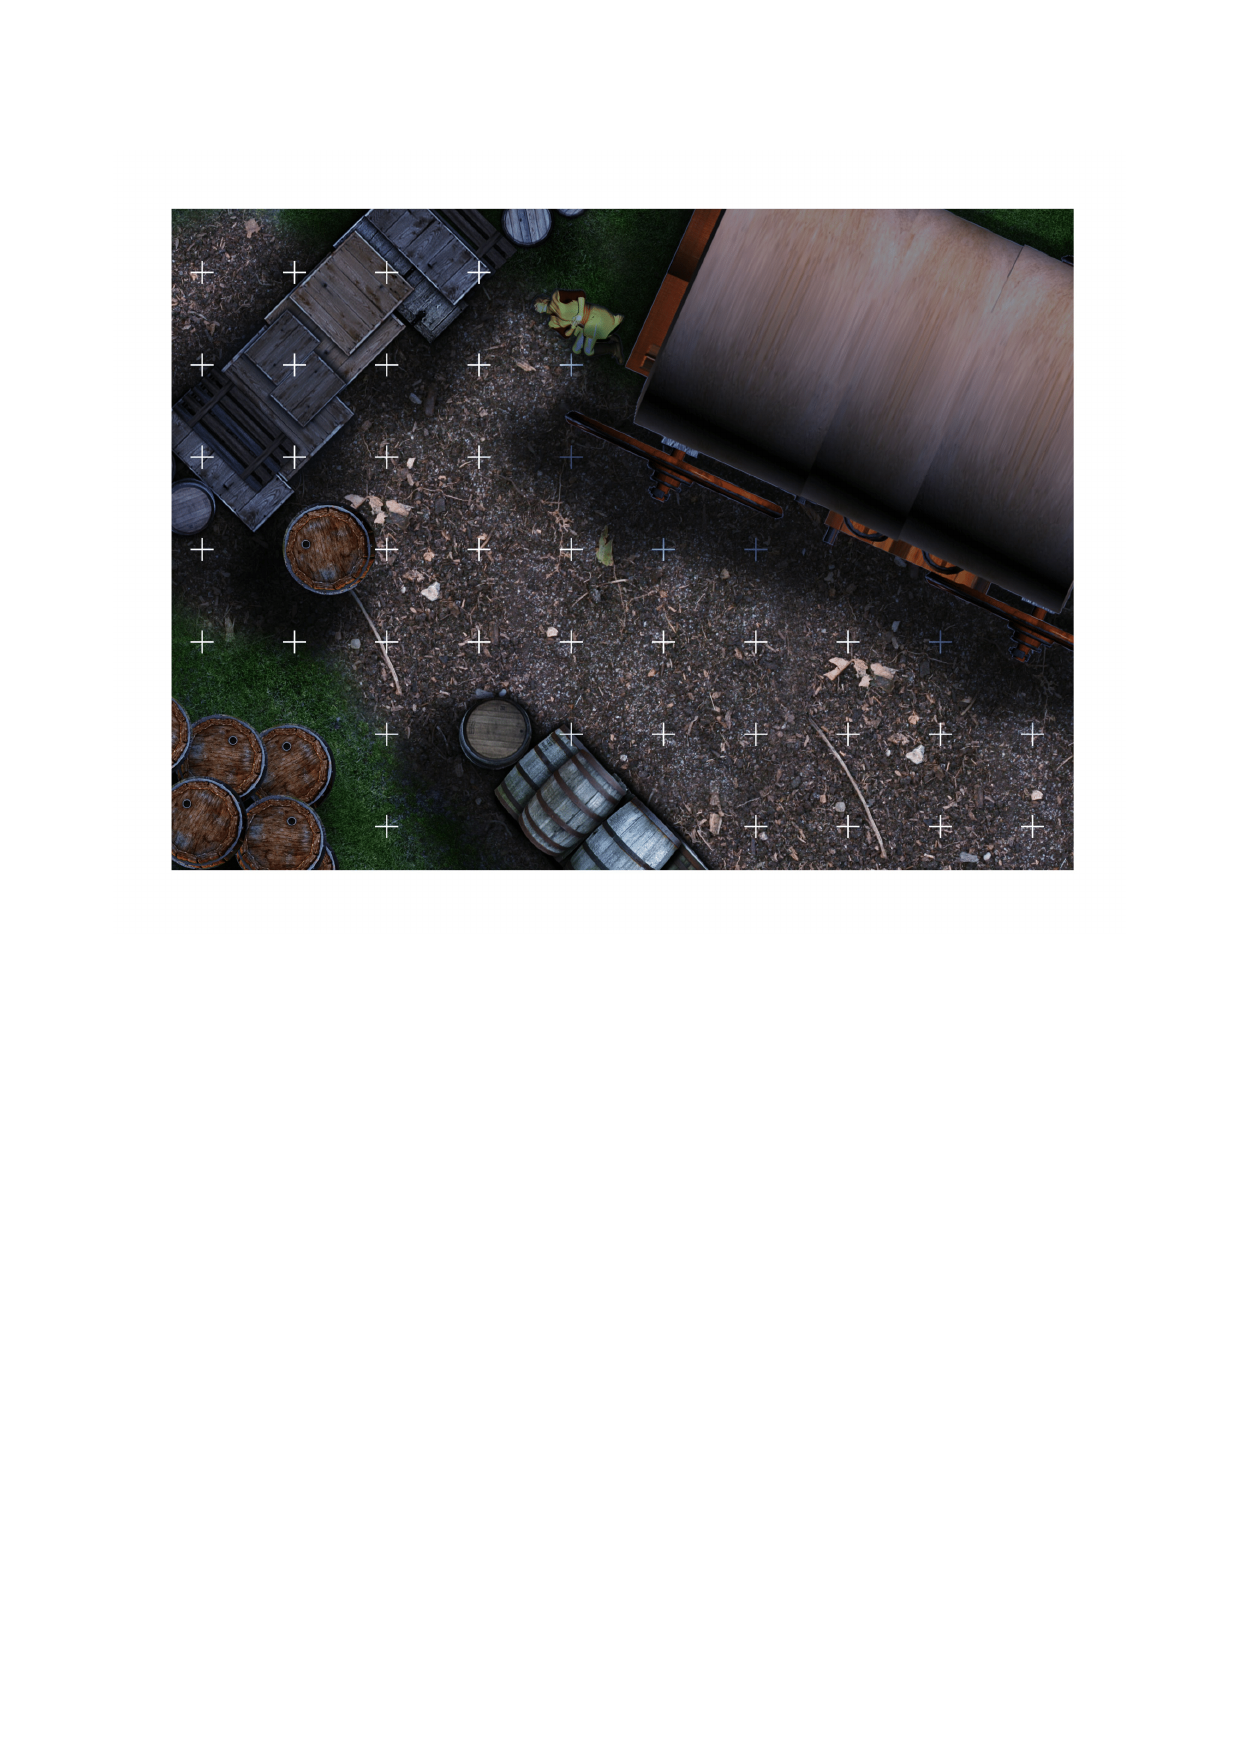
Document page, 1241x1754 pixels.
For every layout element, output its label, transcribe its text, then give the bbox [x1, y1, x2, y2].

picture [112, 150, 1127, 934]
